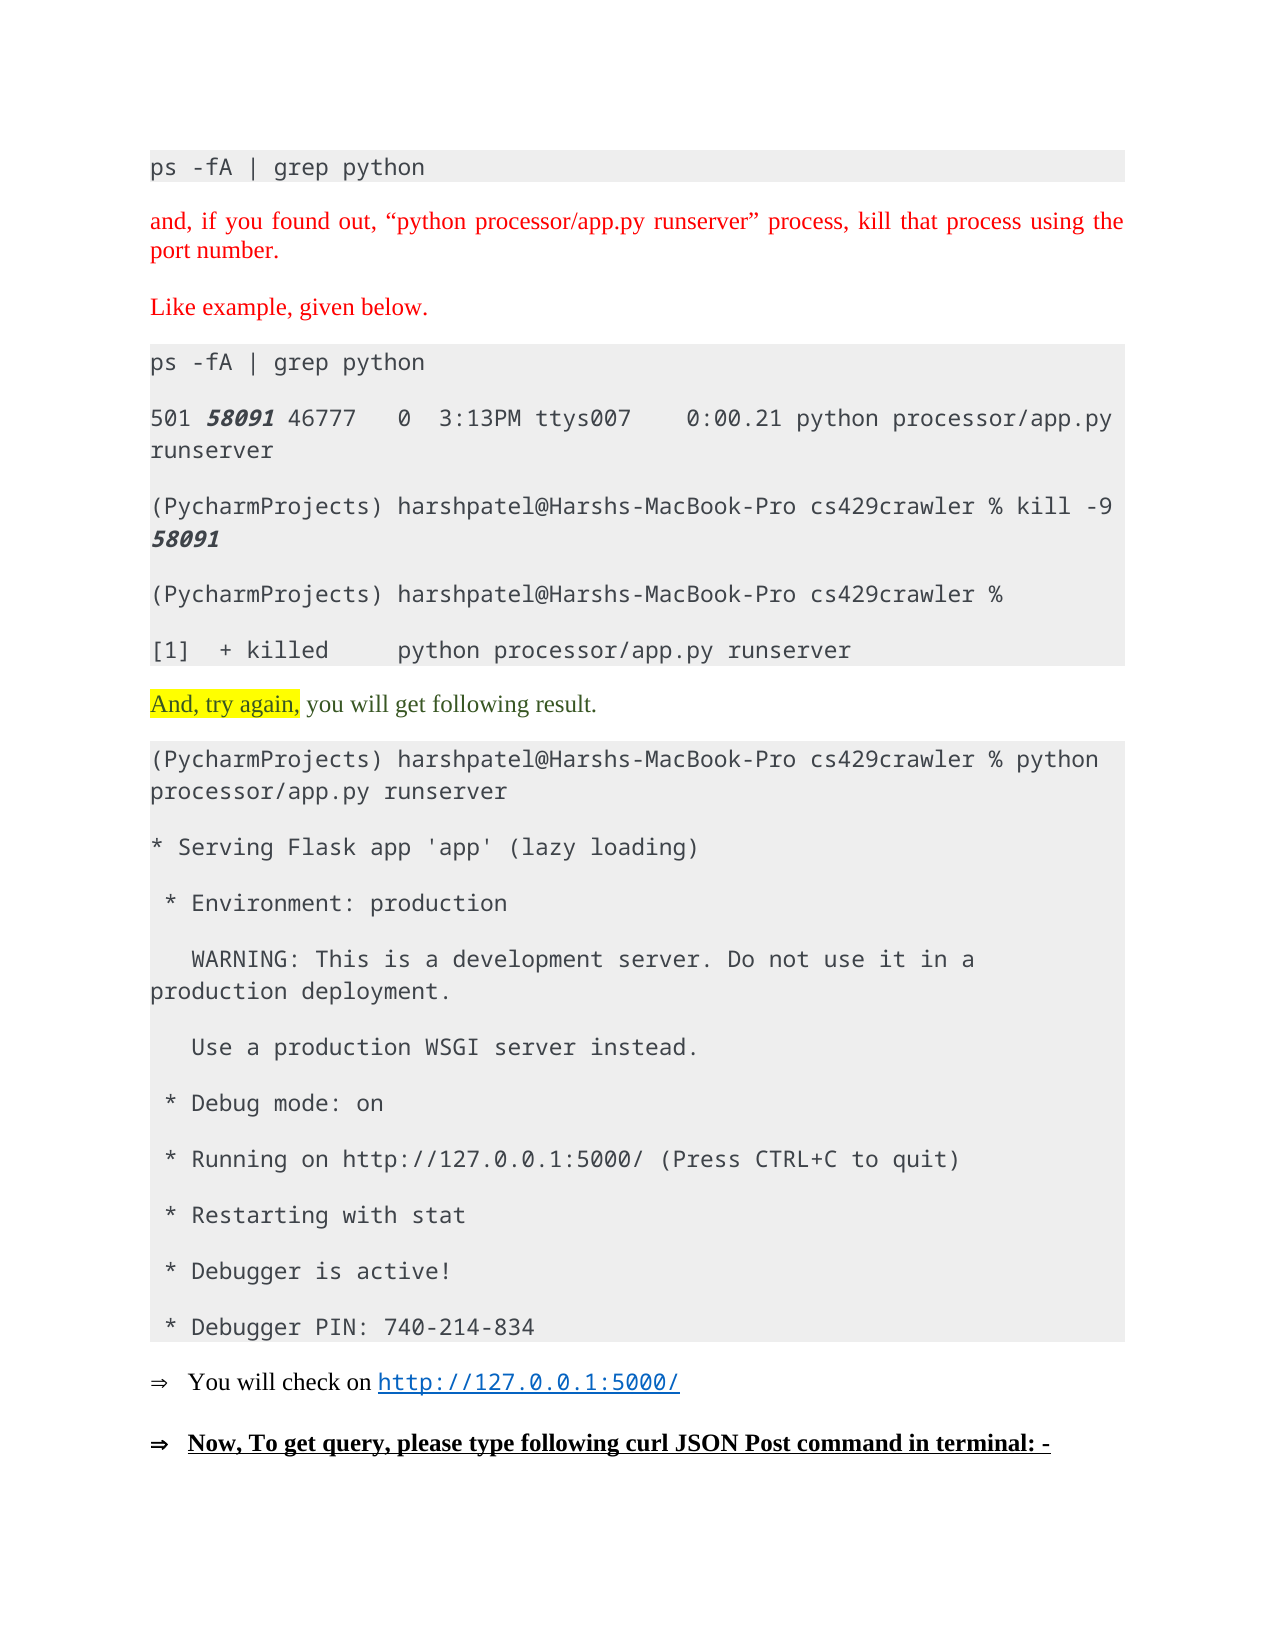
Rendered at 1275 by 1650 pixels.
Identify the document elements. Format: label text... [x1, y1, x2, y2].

text ps -fA | grep python [150, 150, 1125, 182]
text * Serving Flask app 'app' (lazy loading) [150, 830, 1125, 862]
text (PycharmProjects) harshpatel@Harshs-MacBook-Pro cs429crawler % python processor/app.py runserver [150, 741, 1125, 806]
text * Restarting with stat [150, 1198, 1125, 1230]
text * Debugger PIN: 740-214-834 [150, 1310, 1125, 1342]
text [1] + killed python processor/app.py runserver [150, 633, 1125, 666]
text and, if you found out, “python processor/app.py runserver” process, kill that process using the port number. [150, 206, 1125, 263]
text WARNING: This is a development server. Do not use it in a production deployment. [150, 942, 1125, 1007]
text Use a production WSGI server instead. [150, 1030, 1125, 1062]
text And, try again, you will get following result. [300, 689, 1125, 718]
text Like example, given below. [150, 292, 1125, 321]
text * Environment: production [150, 886, 1125, 918]
text * Debugger is active! [150, 1254, 1125, 1286]
list Now, To get query, please type following curl JSON Post command in terminal: - [150, 1428, 1125, 1457]
text ps -fA | grep python [150, 344, 1125, 377]
text * Running on http://127.0.0.1:5000/ (Press CTRL+C to quit) [150, 1142, 1125, 1174]
list You will check on http://127.0.0.1:5000/ [150, 1366, 1125, 1397]
text (PycharmProjects) harshpatel@Harshs-MacBook-Pro cs429crawler % kill -9 58091 [150, 489, 1125, 554]
text * Debug mode: on [150, 1086, 1125, 1118]
text (PycharmProjects) harshpatel@Harshs-MacBook-Pro cs429crawler % [150, 577, 1125, 610]
text 501 58091 46777 0 3:13PM ttys007 0:00.21 python processor/app.py runserver [150, 400, 1125, 465]
